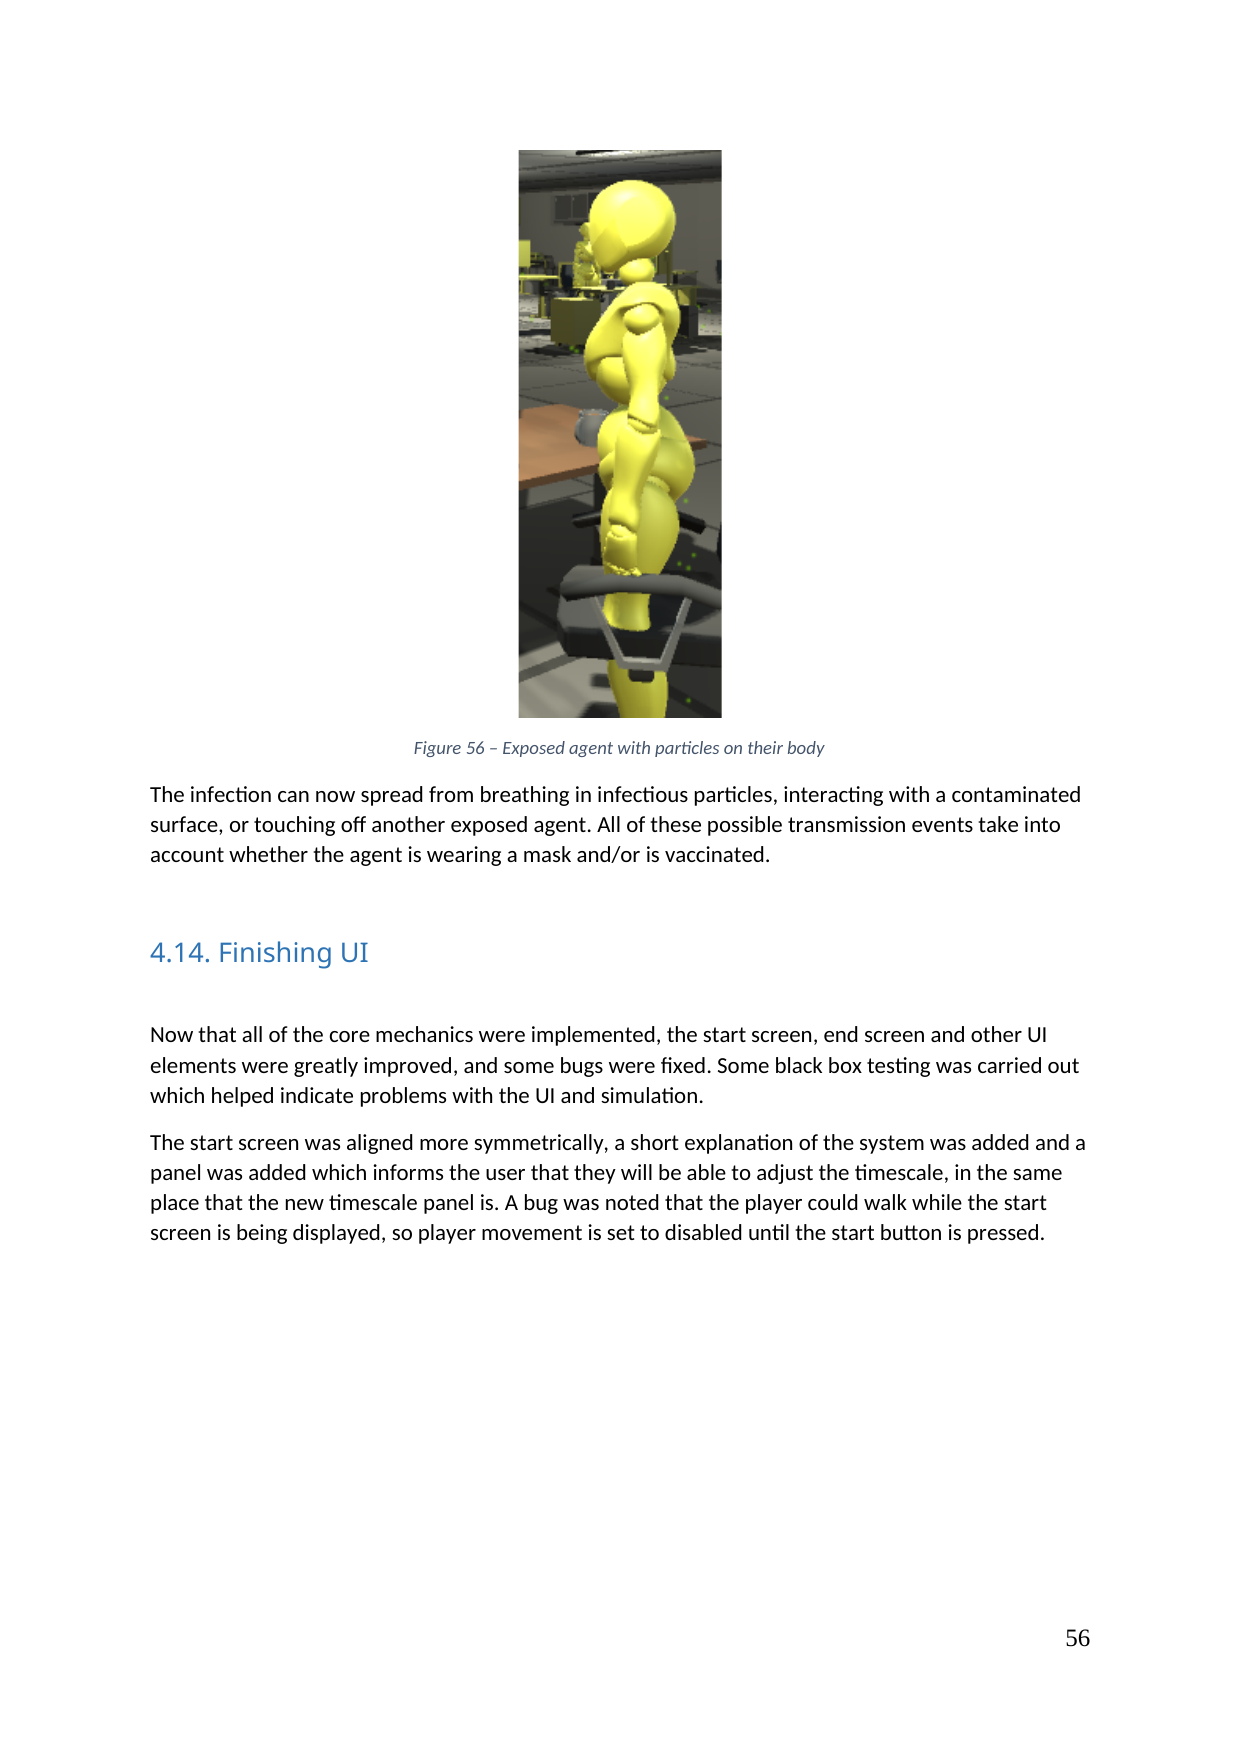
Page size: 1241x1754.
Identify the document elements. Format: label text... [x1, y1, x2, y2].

text Now that all of the core mechanics were implemented, the start screen, end screen and other UI elements were greatly improved, and some bugs were fixed. Some black box testing was carried out which helped indicate problems with the UI and simulation. [150, 1021, 1090, 1109]
text The start screen was aligned more symmetrically, a short explanation of the system was added and a panel was added which informs the user that they will be able to adjust the timescale, in the same place that the new timescale panel is. A bug was noted that the player could walk while the start screen is being displayed, so player movement is set to disabled until the start button is pressed. [150, 1128, 1090, 1247]
text The infection can now spread from breathing in infectious particles, interacting with a contaminated surface, or touching off another exposed agent. All of these possible transmission events take into account whether the agent is wearing a mask and/or is vaccinated. [150, 780, 1090, 868]
picture [518, 150, 722, 718]
subtitle 4.14. Finishing UI [150, 934, 1090, 971]
